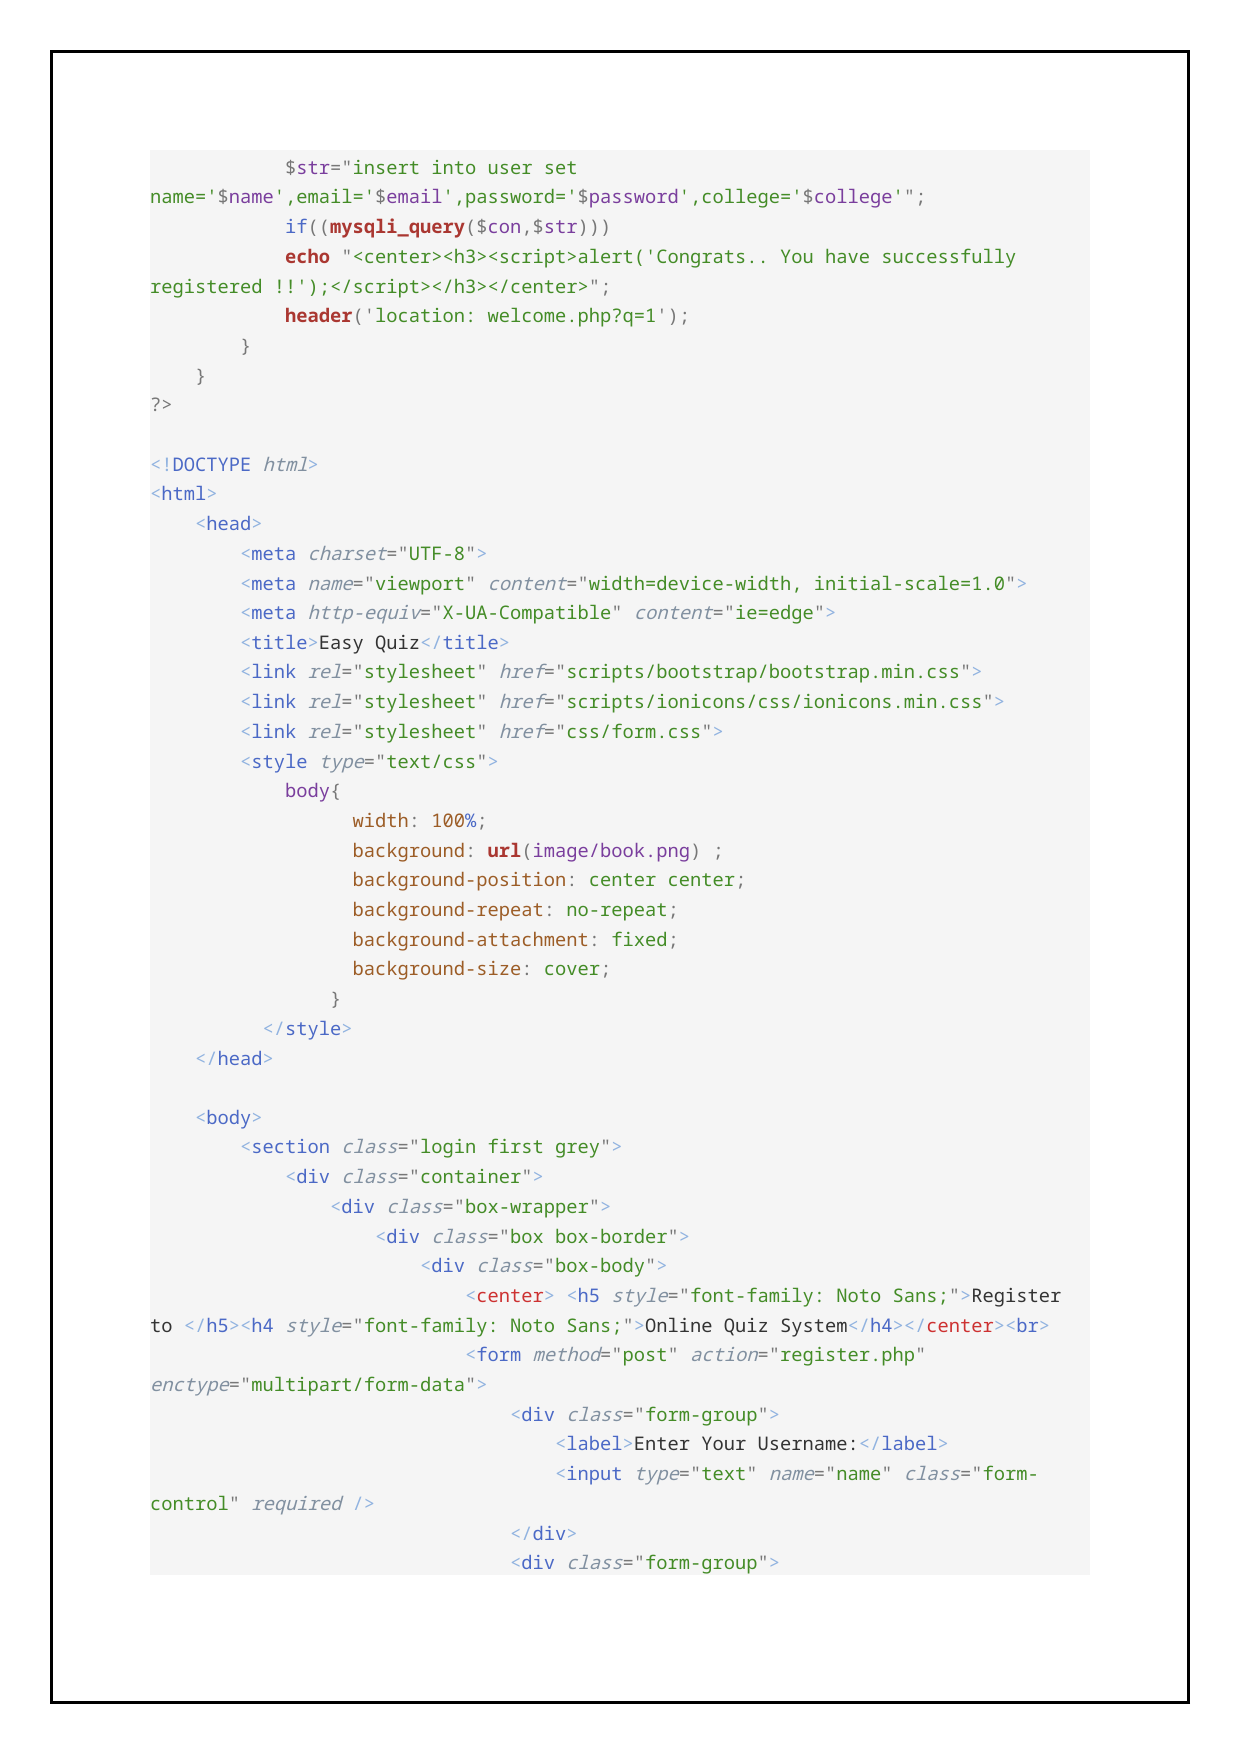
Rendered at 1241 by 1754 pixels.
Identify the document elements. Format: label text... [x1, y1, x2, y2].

text </head> [150, 1041, 1090, 1070]
text ?> [150, 387, 1090, 417]
text <link rel="stylesheet" href="css/form.css"> [150, 714, 1090, 744]
text <div class="container"> [150, 1159, 1090, 1189]
text background-position: center center; [150, 862, 1090, 892]
text <div class="box-wrapper"> [150, 1189, 1090, 1219]
text <body> [150, 1100, 1090, 1130]
text <center> <h5 style="font-family: Noto Sans;">Register to </h5><h4 style="font-family: Noto Sans;">Online Quiz System</h4></center><br> [150, 1278, 1090, 1337]
text <div class="form-group"> [150, 1545, 1090, 1575]
text <section class="login first grey"> [150, 1130, 1090, 1159]
text <link rel="stylesheet" href="scripts/ionicons/css/ionicons.min.css"> [150, 684, 1090, 714]
text <div class="box box-border"> [150, 1219, 1090, 1248]
text if((mysqli_query($con,$str))) [150, 209, 1090, 239]
text <form method="post" action="register.php" enctype="multipart/form-data"> [150, 1337, 1090, 1397]
text background-repeat: no-repeat; [150, 892, 1090, 922]
text <link rel="stylesheet" href="scripts/bootstrap/bootstrap.min.css"> [150, 655, 1090, 684]
text background: url(image/book.png) ; [150, 833, 1090, 862]
text echo "<center><h3><script>alert('Congrats.. You have successfully registered !!');</script></h3></center>"; [150, 239, 1090, 298]
text background-attachment: fixed; [150, 922, 1090, 952]
text width: 100%; [150, 803, 1090, 833]
text </style> [150, 1011, 1090, 1041]
text <!DOCTYPE html> [150, 447, 1090, 477]
text <div class="form-group"> [150, 1397, 1090, 1427]
text } [150, 358, 1090, 387]
text background-size: cover; [150, 952, 1090, 981]
text <head> [150, 506, 1090, 536]
text } [150, 981, 1090, 1011]
text $str="insert into user set name='$name',email='$email',password='$password',college='$college'"; [150, 150, 1090, 209]
text <meta charset="UTF-8"> [150, 536, 1090, 566]
text <title>Easy Quiz</title> [150, 625, 1090, 655]
text <div class="box-body"> [150, 1248, 1090, 1278]
text body{ [150, 773, 1090, 803]
text <input type="text" name="name" class="form-control" required /> [150, 1456, 1090, 1516]
text </div> [150, 1516, 1090, 1545]
text <style type="text/css"> [150, 744, 1090, 773]
text header('location: welcome.php?q=1'); [150, 298, 1090, 328]
text <html> [150, 477, 1090, 506]
text <meta http-equiv="X-UA-Compatible" content="ie=edge"> [150, 595, 1090, 625]
text <label>Enter Your Username:</label> [150, 1427, 1090, 1456]
text } [150, 328, 1090, 358]
text <meta name="viewport" content="width=device-width, initial-scale=1.0"> [150, 566, 1090, 595]
